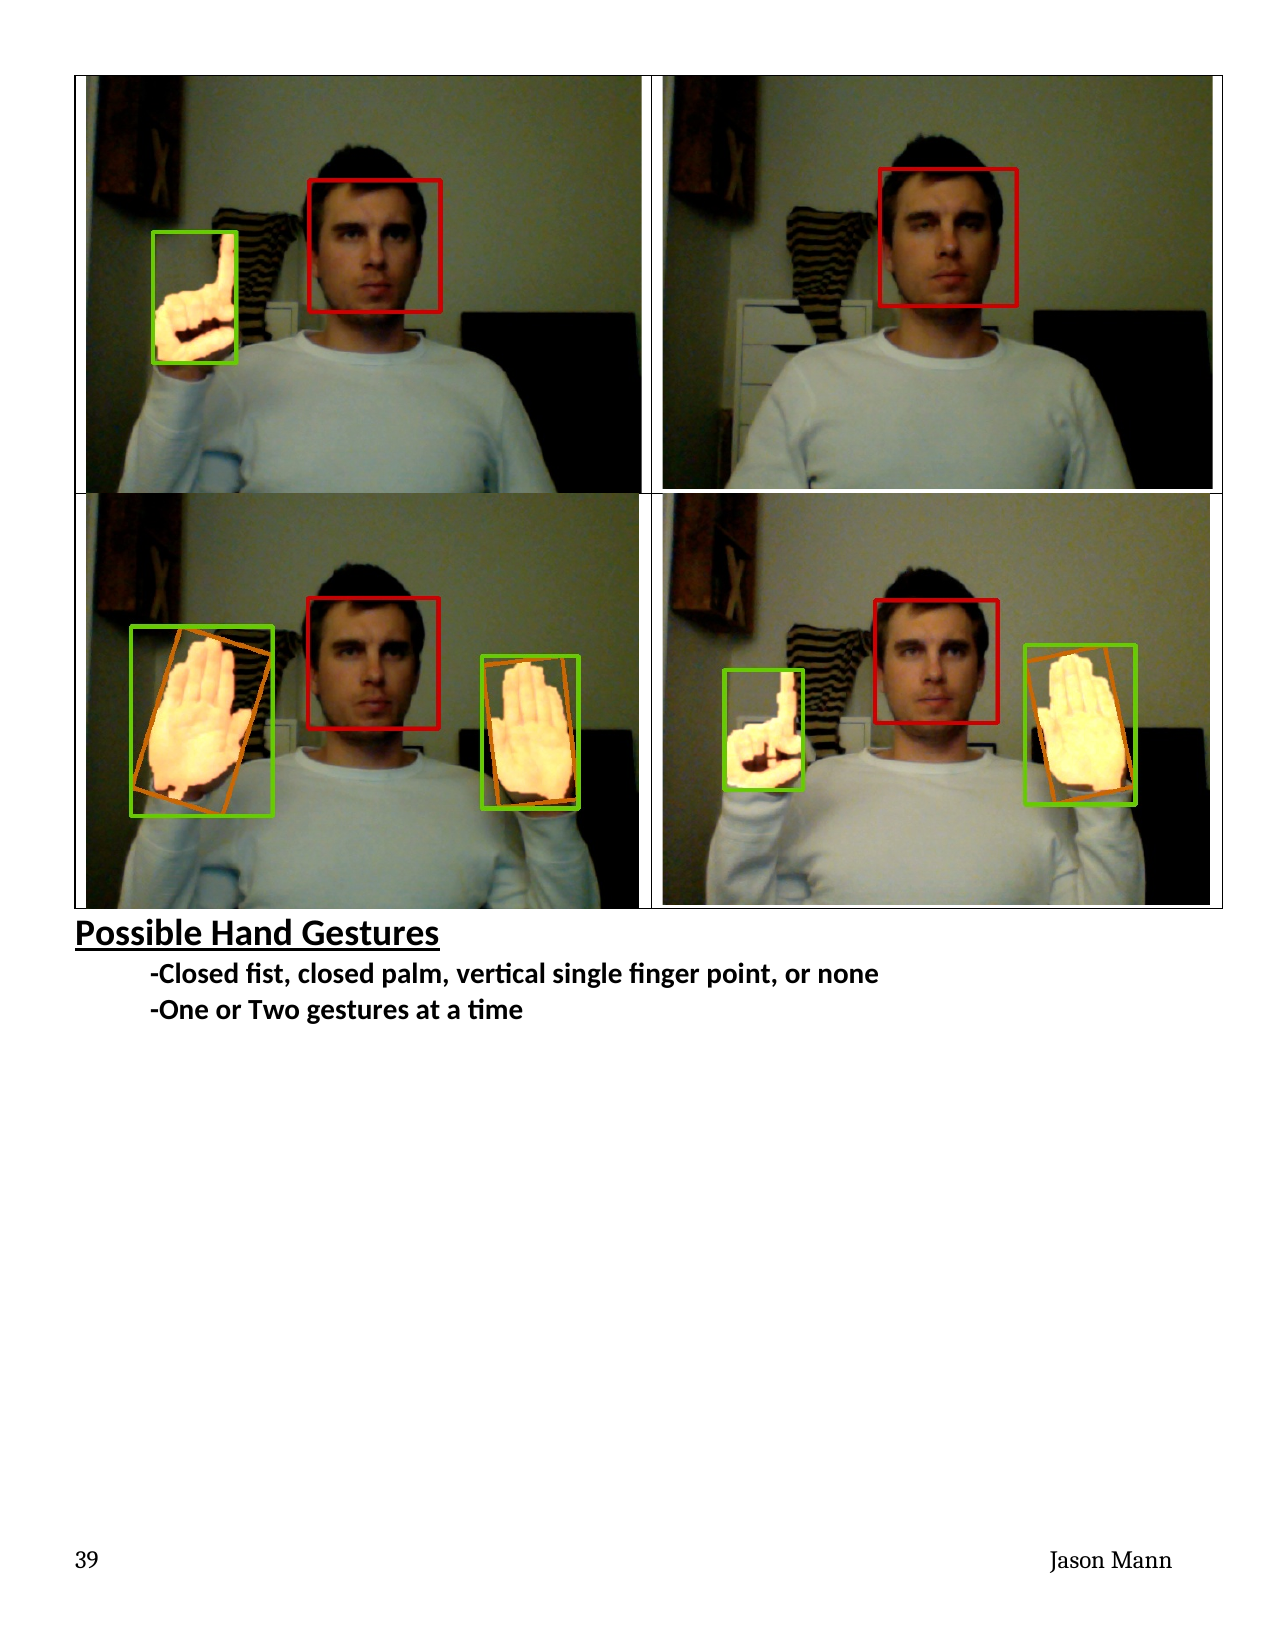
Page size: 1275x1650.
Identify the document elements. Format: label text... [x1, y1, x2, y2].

table_cell [639, 494, 651, 908]
picture [86, 76, 642, 909]
picture [662, 76, 1213, 489]
table_cell [652, 76, 1222, 493]
picture [662, 493, 1210, 905]
text -One or Two gestures at a time [75, 991, 1200, 1026]
table_cell [76, 494, 86, 908]
text -Closed fist, closed palm, vertical single finger point, or none [75, 955, 1200, 991]
table_cell [652, 494, 1222, 908]
table_cell [642, 76, 651, 493]
subtitle Possible Hand Gestures [75, 909, 1200, 955]
table_cell [76, 76, 86, 493]
